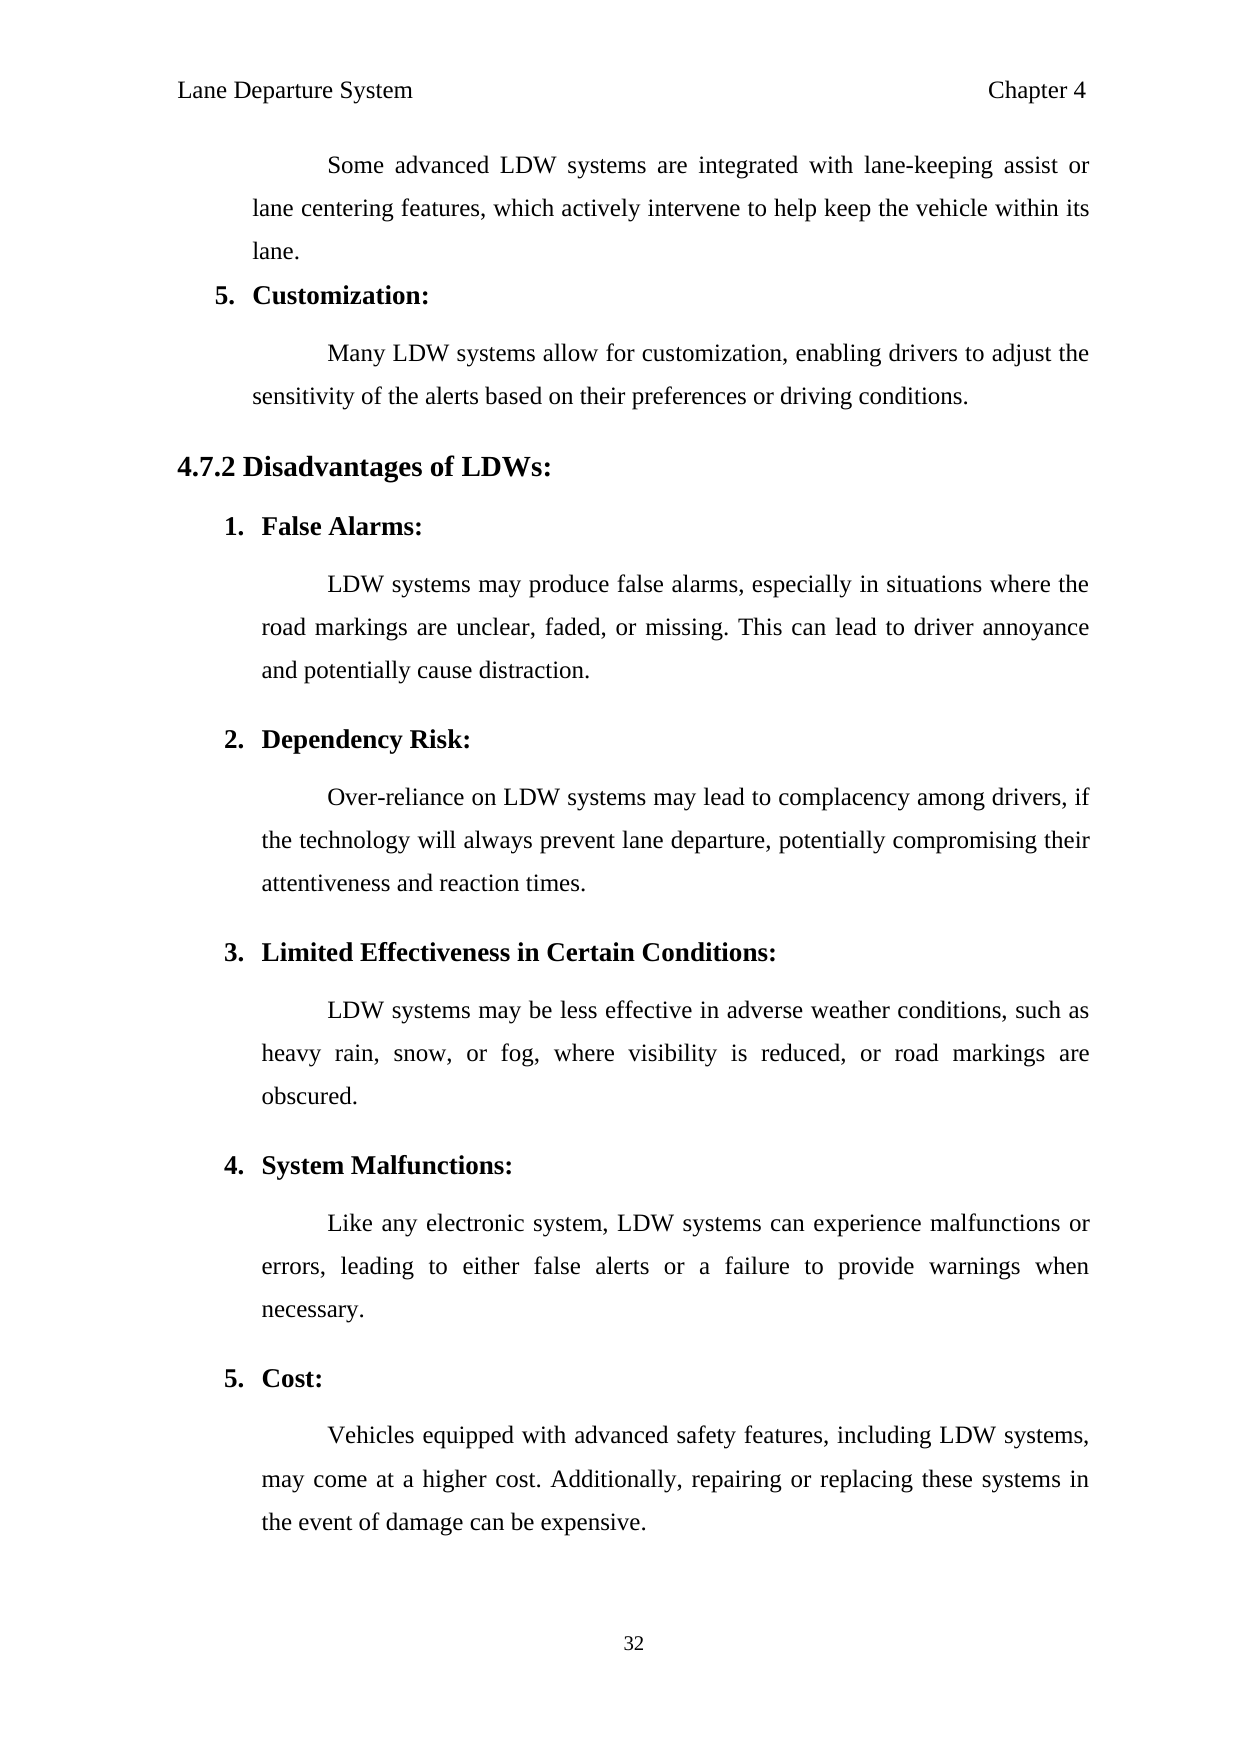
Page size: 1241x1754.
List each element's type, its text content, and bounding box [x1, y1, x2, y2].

text Like any electronic system, LDW systems can experience malfunctions or errors, leading to either false alerts or a failure to provide warnings when necessary. [261, 1208, 1090, 1323]
text Many LDW systems allow for customization, enabling drivers to adjust the sensitivity of the alerts based on their preferences or driving conditions. [252, 338, 1090, 410]
subtitle 4.7.2 Disadvantages of LDWs: [177, 449, 1090, 483]
text LDW systems may be less effective in adverse weather conditions, such as heavy rain, snow, or fog, where visibility is reduced, or road markings are obscured. [261, 995, 1090, 1110]
subtitle Dependency Risk: [224, 723, 1090, 754]
text LDW systems may produce false alarms, especially in situations where the road markings are unclear, faded, or missing. This can lead to driver annoyance and potentially cause distraction. [261, 569, 1090, 684]
text Over-reliance on LDW systems may lead to complacency among drivers, if the technology will always prevent lane departure, potentially compromising their attentiveness and reaction times. [261, 782, 1090, 897]
subtitle Cost: [224, 1362, 1090, 1393]
text Some advanced LDW systems are integrated with lane-keeping assist or lane centering features, which actively intervene to help keep the vehicle within its lane. [252, 150, 1090, 265]
text Vehicles equipped with advanced safety features, including LDW systems, may come at a higher cost. Additionally, repairing or replacing these systems in the event of damage can be expensive. [261, 1421, 1090, 1536]
subtitle False Alarms: [224, 510, 1090, 541]
subtitle System Malfunctions: [224, 1149, 1090, 1180]
subtitle Limited Effectiveness in Certain Conditions: [224, 936, 1090, 967]
subtitle Customization: [214, 279, 1090, 311]
